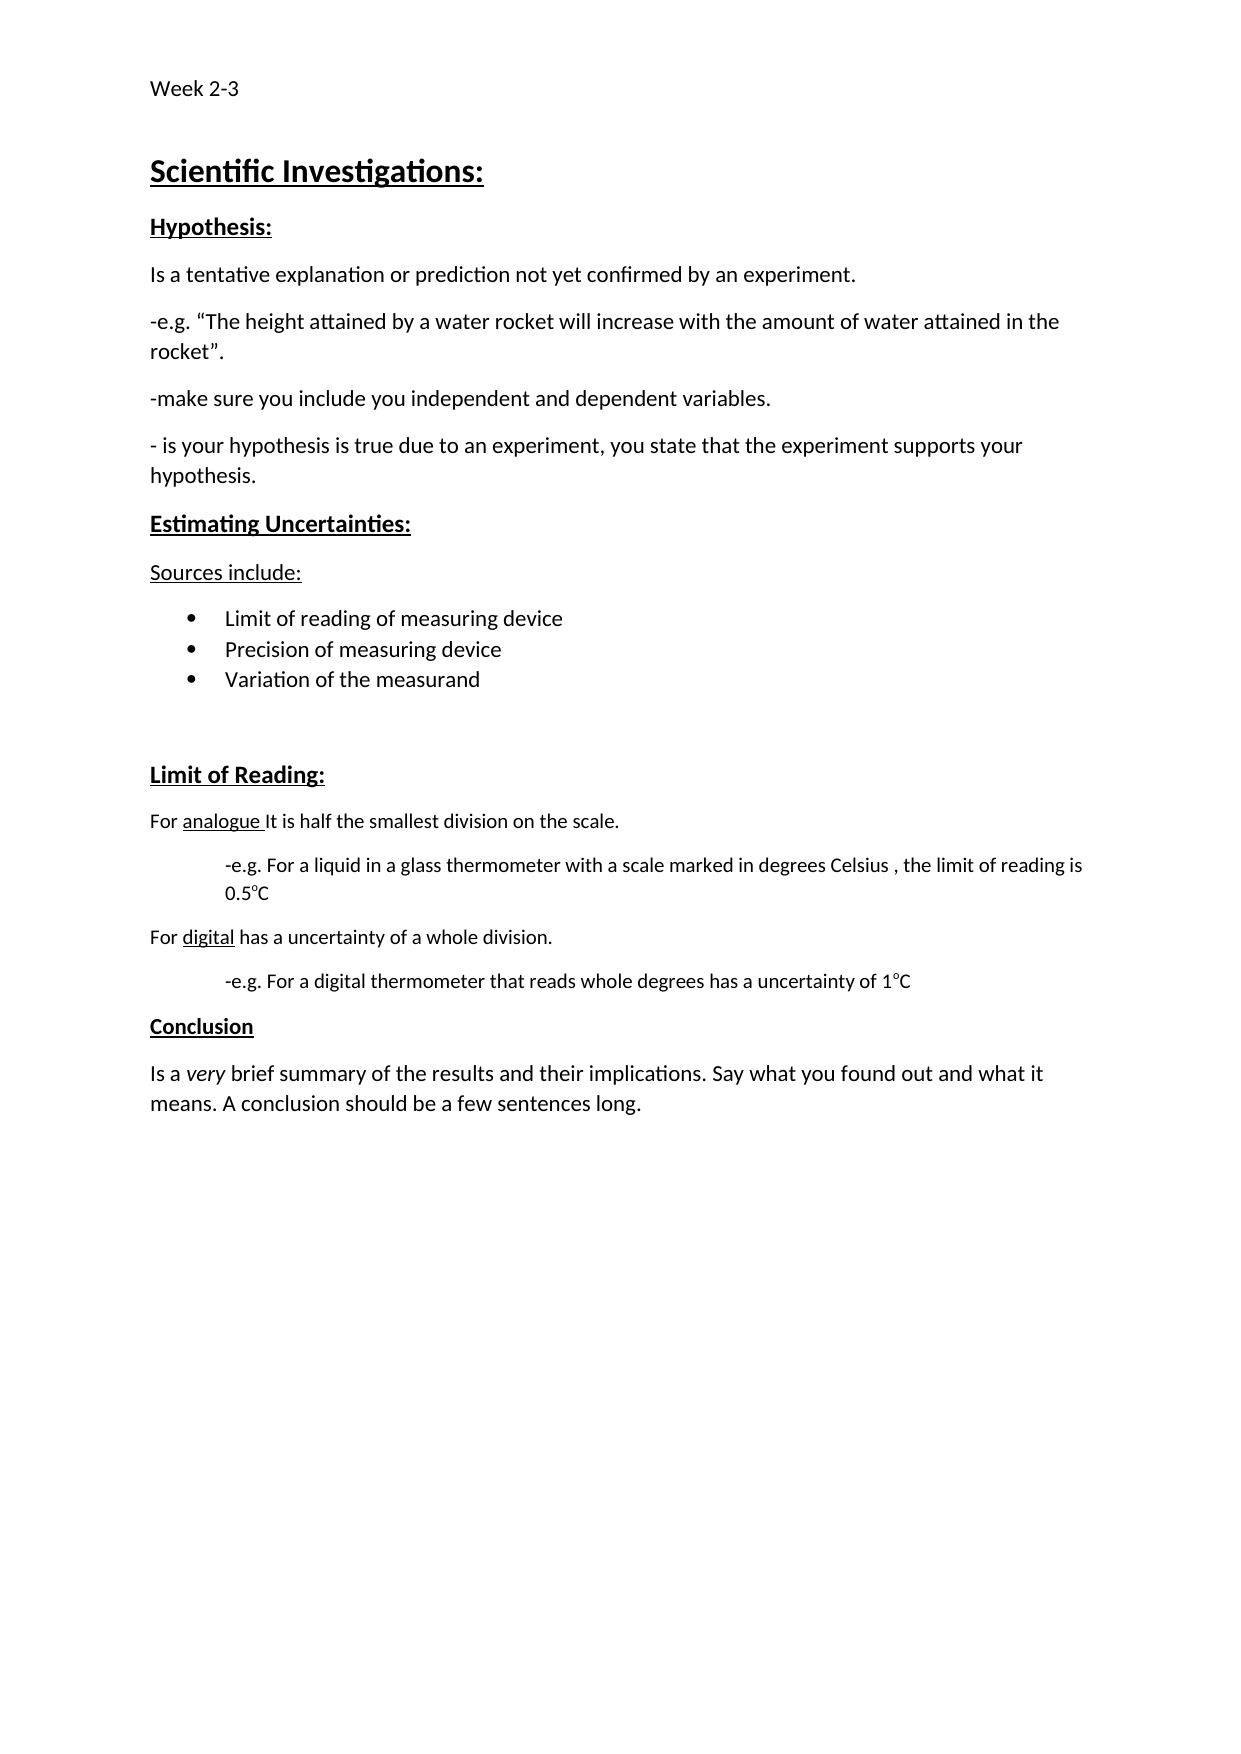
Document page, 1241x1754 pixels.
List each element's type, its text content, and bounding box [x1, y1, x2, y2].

text -make sure you include you independent and dependent variables. [150, 384, 1090, 412]
text Scientific Investigations: [150, 150, 1090, 191]
text - is your hypothesis is true due to an experiment, you state that the experiment supports your hypothesis. [150, 431, 1090, 489]
text -e.g. “The height attained by a water rocket will increase with the amount of water attained in the rocket”. [150, 307, 1090, 365]
list Precision of measuring device [187, 635, 1090, 663]
text Hypothesis: [150, 211, 1090, 241]
text For digital has a uncertainty of a whole division. [150, 924, 1090, 949]
text Is a tentative explanation or prediction not yet confirmed by an experiment. [150, 260, 1090, 288]
text Limit of Reading: [150, 759, 1090, 789]
list Variation of the measurand [187, 665, 1090, 693]
text Sources include: [150, 558, 1090, 586]
text Estimating Uncertainties: [150, 508, 1090, 539]
text Conclusion [150, 1012, 1090, 1040]
text For analogue It is half the smallest division on the scale. [150, 808, 1090, 834]
list Limit of reading of measuring device [187, 604, 1090, 633]
text -e.g. For a digital thermometer that reads whole degrees has a uncertainty of 1oC [150, 968, 1090, 993]
text Is a very brief summary of the results and their implications. Say what you found out and what it means. A conclusion should be a few sentences long. [150, 1059, 1090, 1117]
text -e.g. For a liquid in a glass thermometer with a scale marked in degrees Celsius , the limit of reading is 0.5oC [225, 852, 1090, 905]
